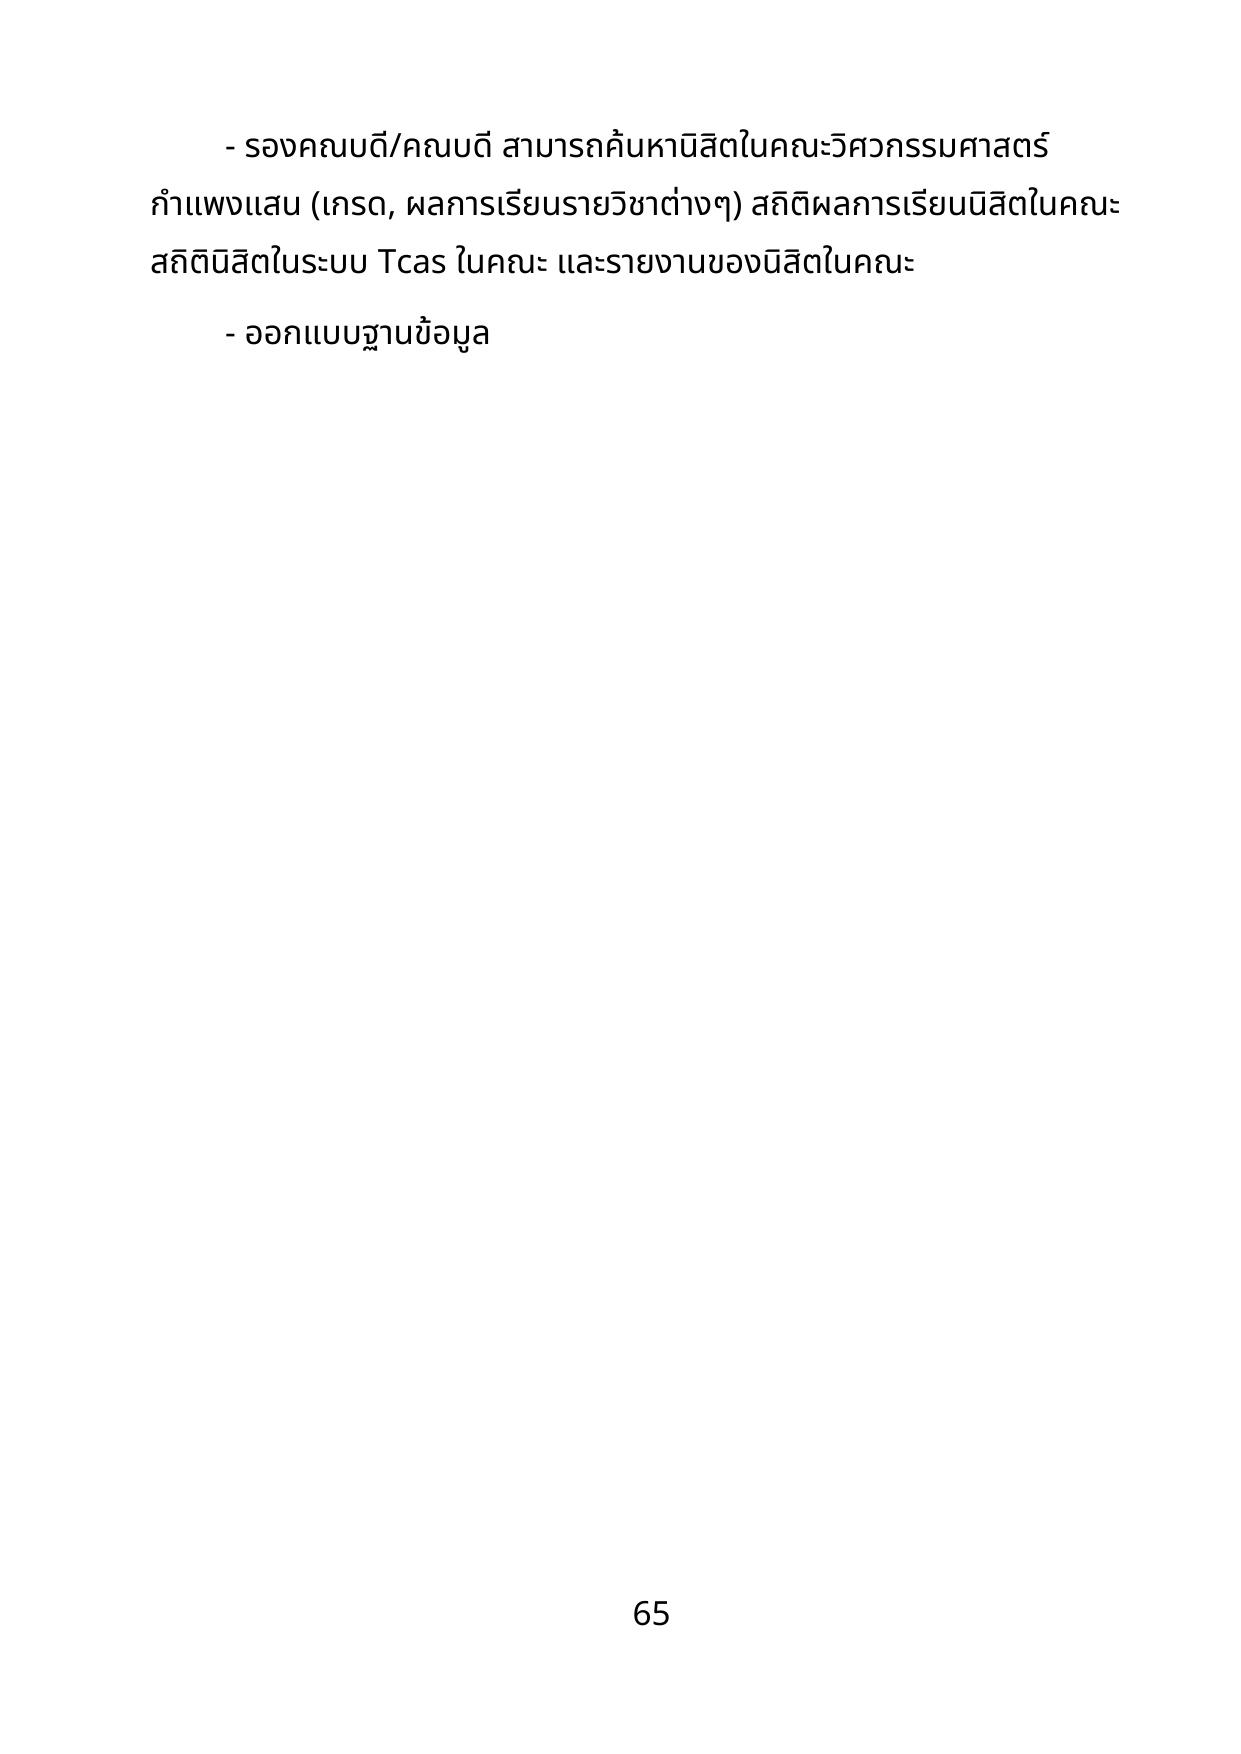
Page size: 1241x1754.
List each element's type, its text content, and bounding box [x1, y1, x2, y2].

text - รองคณบดี/คณบดี สามารถค้นหานิสิตในคณะวิศวกรรมศาสตร์ กำแพงแสน (เกรด, ผลการเรียนรายวิชาต่างๆ) สถิติผลการเรียนนิสิตในคณะ สถิตินิสิตในระบบ Tcas ในคณะ และรายงานของนิสิตในคณะ [150, 122, 1153, 289]
text - ออกแบบฐานข้อมูล [150, 309, 1153, 359]
